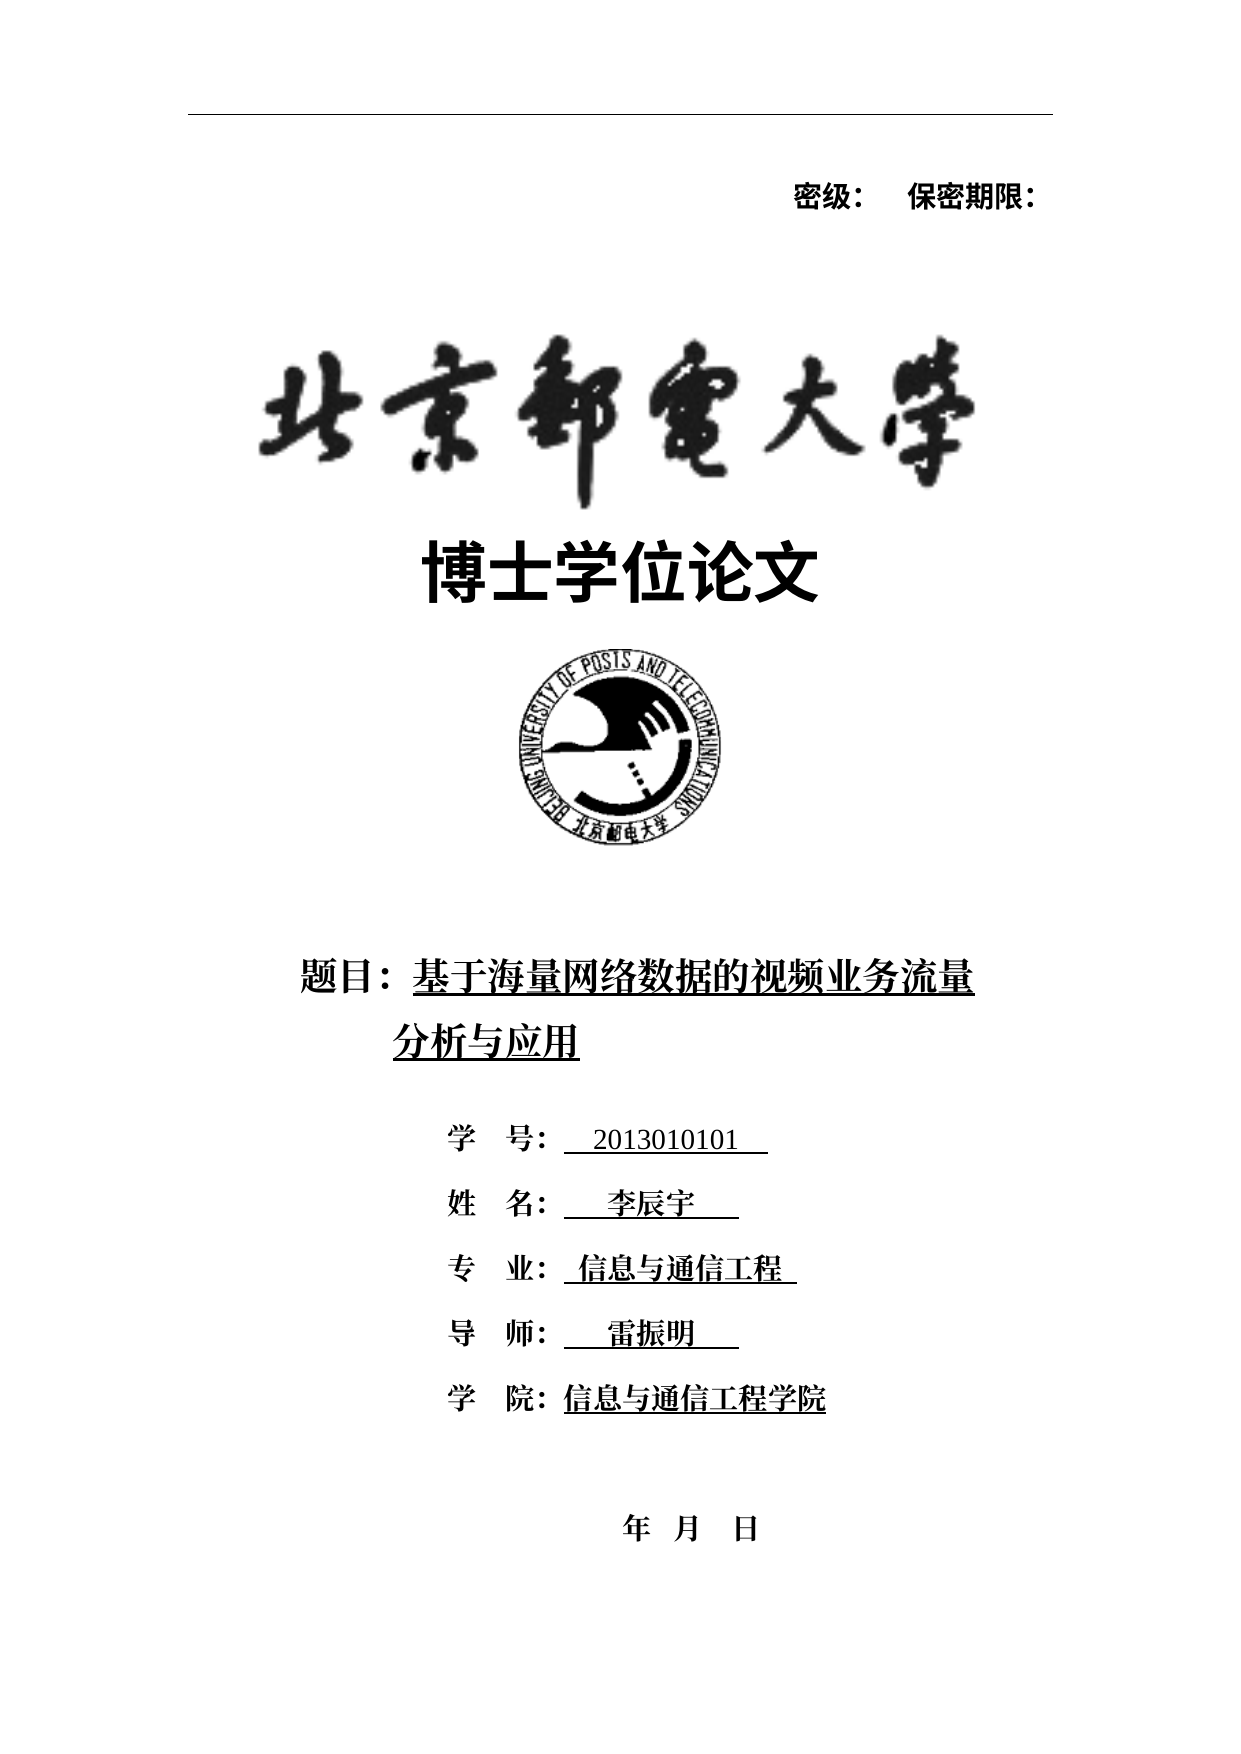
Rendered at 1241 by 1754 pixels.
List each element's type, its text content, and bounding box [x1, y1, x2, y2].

text 学 号： 2013010101 [187, 1104, 1053, 1169]
text 分析与应用 [187, 1007, 1053, 1072]
text 导 师： 雷振明 [187, 1299, 1053, 1364]
text 密级： 保密期限： [187, 162, 1053, 227]
text 博士学位论文 [187, 519, 1053, 617]
text 姓 名： 李辰宇 [187, 1169, 1053, 1234]
text 题目：基于海量网络数据的视频业务流量 [187, 942, 1053, 1007]
picture [518, 649, 722, 846]
text 学 院：信息与通信工程学院 [187, 1364, 1053, 1429]
text 专 业： 信息与通信工程 [187, 1234, 1053, 1299]
text 年 月 日 [187, 1494, 1053, 1559]
picture [248, 328, 997, 516]
